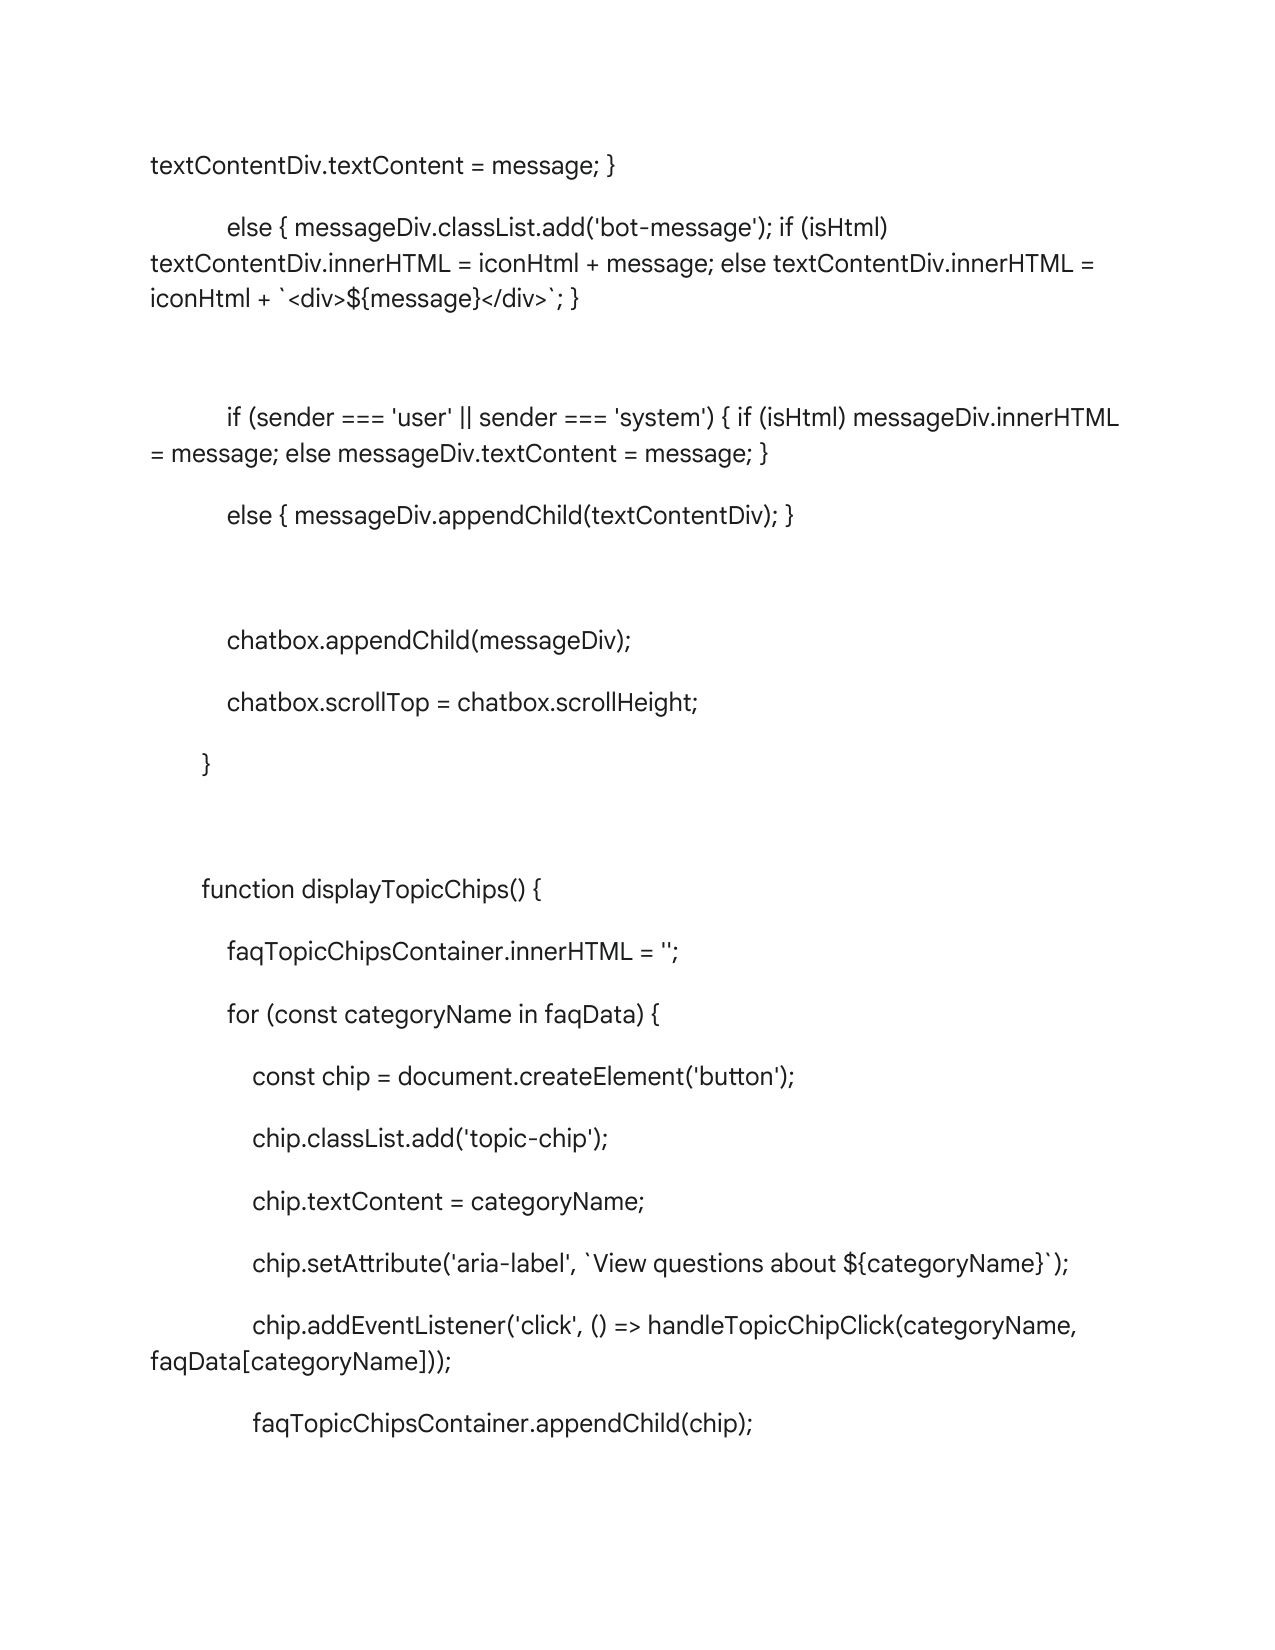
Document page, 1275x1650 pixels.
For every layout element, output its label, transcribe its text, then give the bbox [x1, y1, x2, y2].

text chatbox.scrollTop = chatbox.scrollHeight; [150, 687, 1125, 719]
text chip.addEventListener('click', () => handleTopicChipClick(categoryName, faqData[categoryName])); [150, 1310, 1125, 1377]
text else { messageDiv.classList.add('bot-message'); if (isHtml) textContentDiv.innerHTML = iconHtml + message; else textContentDiv.innerHTML = iconHtml + `<div>${message}</div>`; } [150, 212, 1125, 315]
text chip.setAttribute('aria-label', `View questions about ${categoryName}`); [150, 1248, 1125, 1279]
text else { messageDiv.appendChild(textContentDiv); } [150, 501, 1125, 532]
text chatbox.appendChild(messageDiv); [150, 625, 1125, 657]
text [150, 150, 1125, 181]
text const chip = document.createElement('button'); [150, 1061, 1125, 1093]
text for (const categoryName in faqData) { [150, 999, 1125, 1030]
text if (sender === 'user' || sender === 'system') { if (isHtml) messageDiv.innerHTML = message; else messageDiv.textContent = message; } [150, 403, 1125, 470]
text function displayTopicChips() { [150, 874, 1125, 906]
text chip.textContent = categoryName; [150, 1186, 1125, 1217]
text faqTopicChipsContainer.innerHTML = ''; [150, 937, 1125, 968]
text } [150, 750, 1125, 781]
text faqTopicChipsContainer.appendChild(chip); [150, 1408, 1125, 1440]
text chip.classList.add('topic-chip'); [150, 1123, 1125, 1155]
